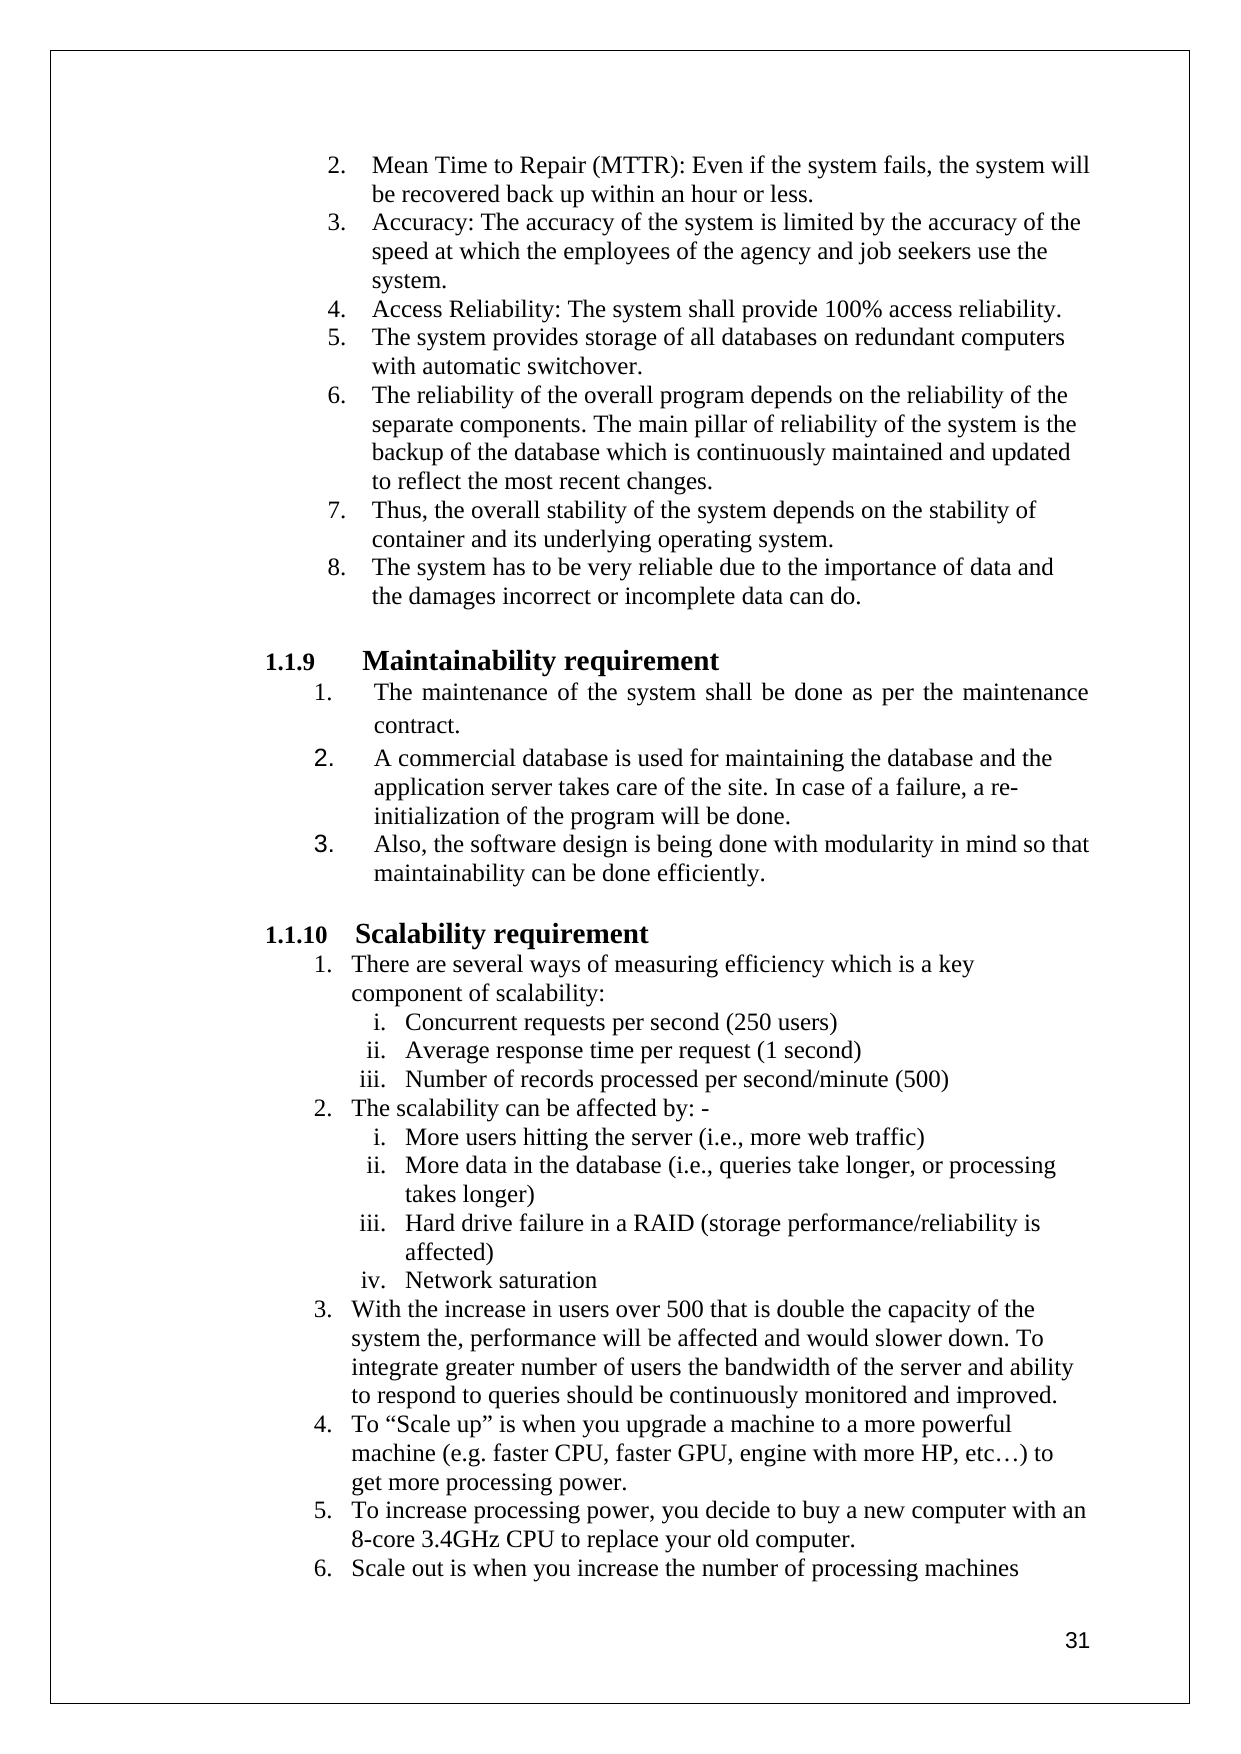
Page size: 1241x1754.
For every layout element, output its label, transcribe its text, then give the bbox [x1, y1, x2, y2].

list Concurrent requests per second (250 users) [386, 1007, 1090, 1036]
list Number of records processed per second/minute (500) [386, 1064, 1090, 1093]
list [314, 1553, 1090, 1582]
list With the increase in users over 500 that is double the capacity of the system the, performance will be affected and would slower down. To integrate greater number of users the bandwidth of the server and ability to respond to queries should be continuously monitored and improved. [314, 1294, 1090, 1409]
list The maintenance of the system shall be done as per the maintenance contract. [314, 677, 1090, 739]
list Network saturation [386, 1266, 1090, 1294]
list Maintainability requirement [265, 643, 1090, 677]
list A commercial database is used for maintaining the database and the application server takes care of the site. In case of a failure, a re-initialization of the program will be done. [314, 743, 1090, 829]
list Also, the software design is being done with modularity in mind so that maintainability can be done efficiently. [314, 829, 1090, 887]
list Accuracy: The accuracy of the system is limited by the accuracy of the speed at which the employees of the agency and job seekers use the system. [327, 207, 1090, 294]
list To “Scale up” is when you upgrade a machine to a more powerful machine (e.g. faster CPU, faster GPU, engine with more HP, etc…) to get more processing power. [314, 1409, 1090, 1496]
list The system has to be very reliable due to the importance of data and the damages incorrect or incomplete data can do. [327, 552, 1090, 610]
list Average response time per request (1 second) [386, 1036, 1090, 1064]
list The reliability of the overall program depends on the reliability of the separate components. The main pillar of reliability of the system is the backup of the database which is continuously maintained and updated to reflect the most recent changes. [327, 380, 1090, 495]
list Hard drive failure in a RAID (storage performance/reliability is affected) [386, 1208, 1090, 1266]
list Access Reliability: The system shall provide 100% access reliability. [327, 294, 1090, 322]
list Mean Time to Repair (MTTR): Even if the system fails, the system will be recovered back up within an hour or less. [327, 150, 1090, 207]
list There are several ways of measuring efficiency which is a key component of scalability: [314, 949, 1090, 1007]
list More data in the database (i.e., queries take longer, or processing takes longer) [386, 1151, 1090, 1208]
list The system provides storage of all databases on redundant computers with automatic switchover. [327, 322, 1090, 380]
list More users hitting the server (i.e., more web traffic) [386, 1122, 1090, 1151]
list The scalability can be affected by: - [314, 1093, 1090, 1122]
list Scalability requirement [265, 916, 1090, 949]
list To increase processing power, you decide to buy a new computer with an 8-core 3.4GHz CPU to replace your old computer. [314, 1496, 1090, 1553]
list Thus, the overall stability of the system depends on the stability of container and its underlying operating system. [327, 495, 1090, 552]
